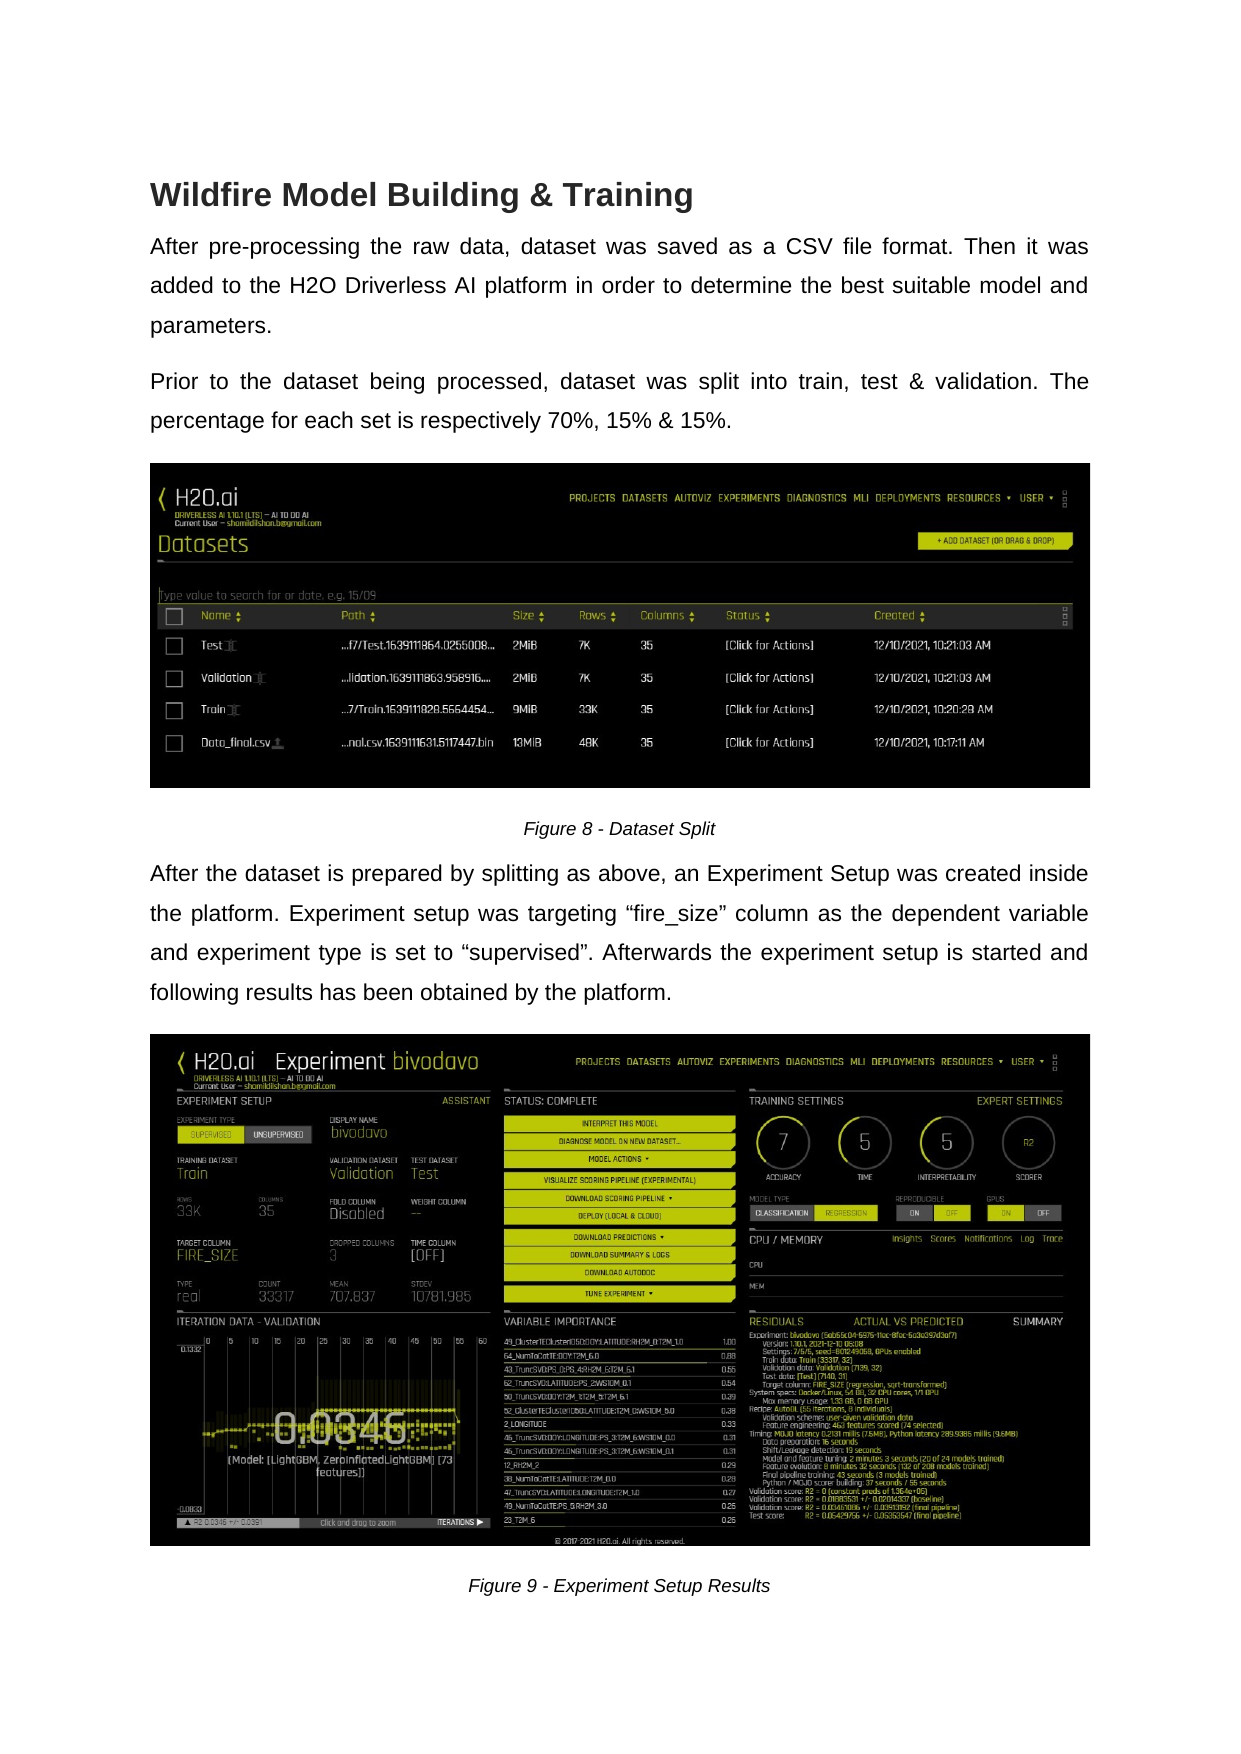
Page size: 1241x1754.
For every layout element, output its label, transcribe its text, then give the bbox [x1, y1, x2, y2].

picture [150, 1034, 1091, 1546]
text Figure 8 - Dataset Split [150, 818, 1090, 839]
text After the dataset is prepared by splitting as above, an Experiment Setup was created inside the platform. Experiment setup was targeting “fire_size” column as the dependent variable and experiment type is set to “supervised”. Afterwards the experiment setup is started and following results has been obtained by the platform. [150, 860, 1090, 1005]
picture [150, 463, 1091, 788]
text Prior to the dataset being processed, dataset was split into train, test & validation. The percentage for each set is respectively 70%, 15% & 15%. [150, 368, 1090, 433]
text Figure 9 - Experiment Setup Results [150, 1575, 1090, 1597]
text After pre-processing the raw data, dataset was saved as a CSV file format. Then it was added to the H2O Driverless AI platform in order to determine the best suitable model and parameters. [150, 233, 1090, 338]
subtitle Wildfire Model Building & Training [150, 175, 1090, 213]
